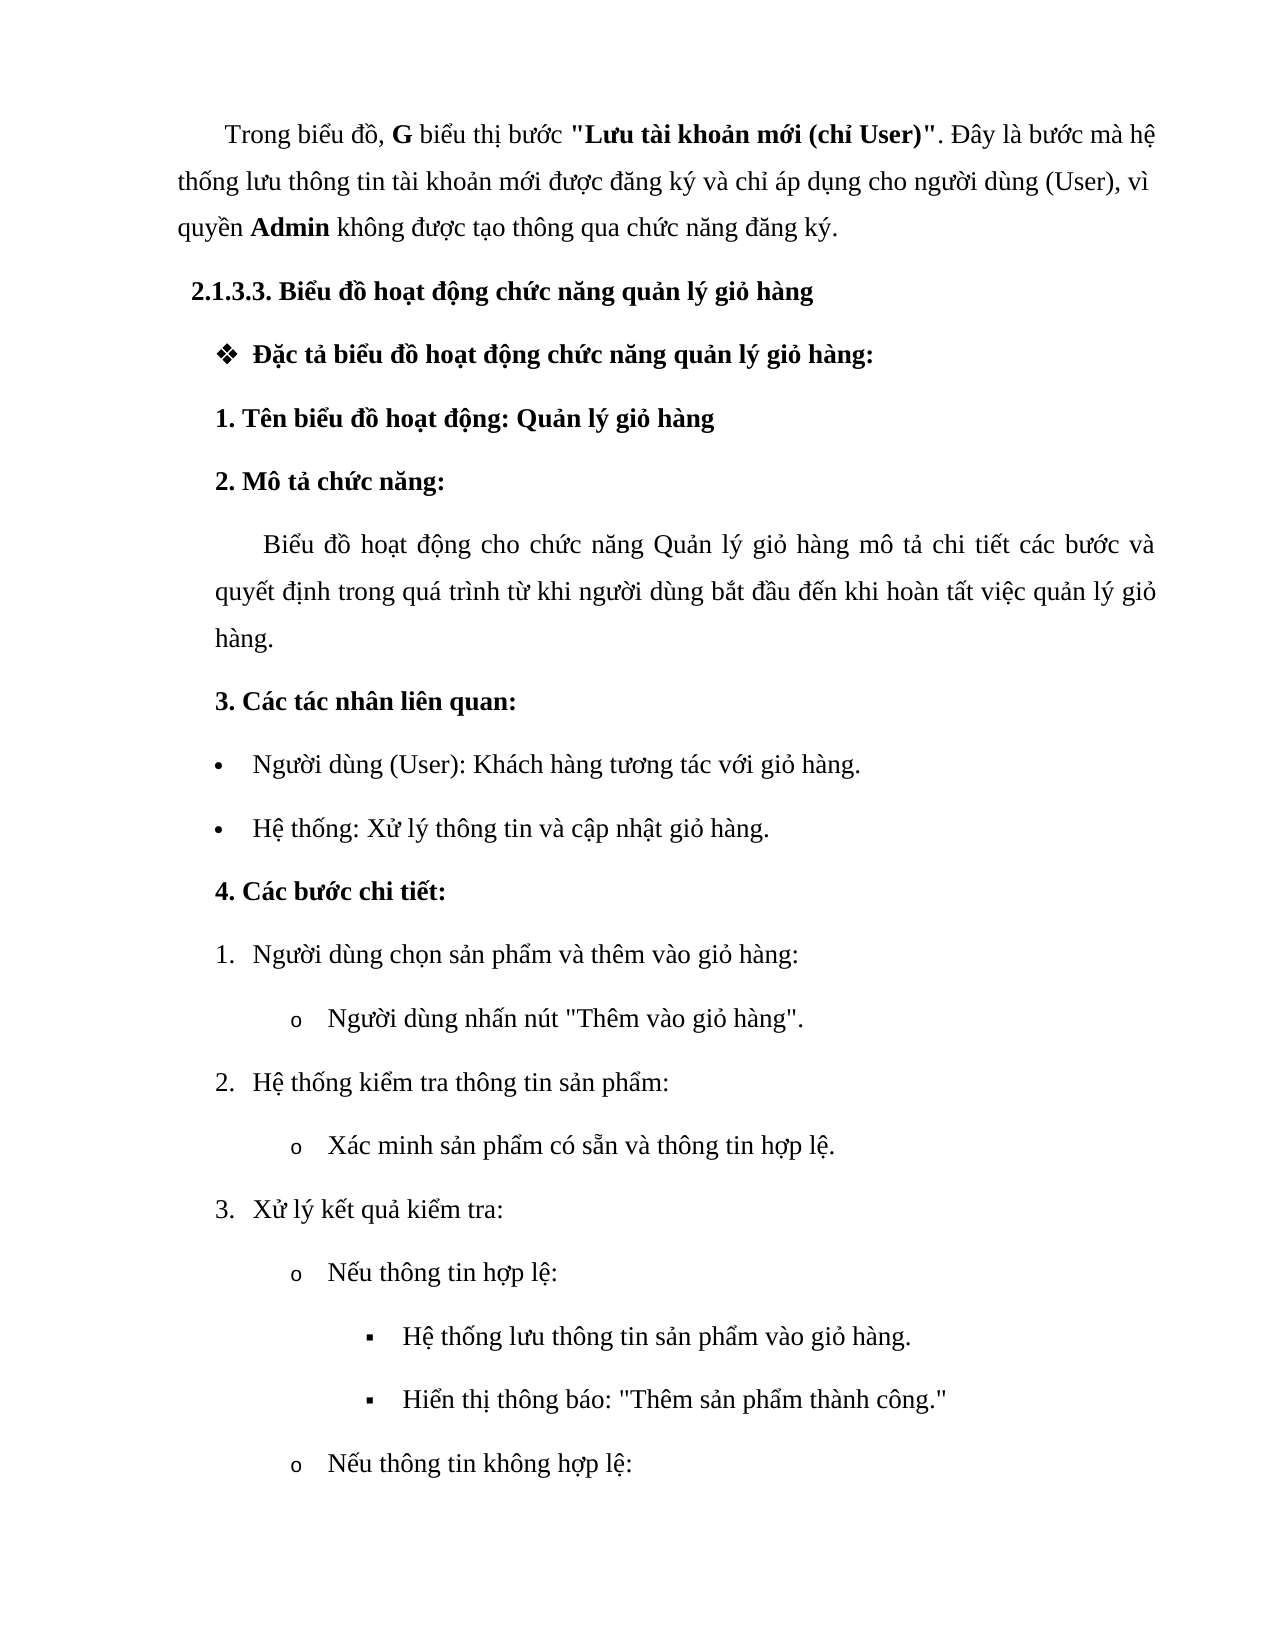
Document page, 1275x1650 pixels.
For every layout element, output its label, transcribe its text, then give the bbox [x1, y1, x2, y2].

list Nếu thông tin không hợp lệ: [290, 1447, 1157, 1478]
list Xử lý kết quả kiểm tra: [215, 1193, 1157, 1224]
list Xác minh sản phẩm có sẵn và thông tin hợp lệ. [290, 1129, 1157, 1161]
text 4. Các bước chi tiết: [215, 875, 1157, 906]
list Hiển thị thông báo: "Thêm sản phẩm thành công." [365, 1383, 1157, 1415]
list Hệ thống kiểm tra thông tin sản phẩm: [215, 1066, 1157, 1097]
list Người dùng chọn sản phẩm và thêm vào giỏ hàng: [215, 938, 1157, 969]
list Hệ thống lưu thông tin sản phẩm vào giỏ hàng. [365, 1320, 1157, 1351]
list Nếu thông tin hợp lệ: [290, 1256, 1157, 1288]
list Hệ thống: Xử lý thông tin và cập nhật giỏ hàng. [215, 812, 1157, 843]
list Người dùng (User): Khách hàng tương tác với giỏ hàng. [215, 748, 1157, 779]
list Người dùng nhấn nút "Thêm vào giỏ hàng". [290, 1002, 1157, 1033]
text 3. Các tác nhân liên quan: [215, 685, 1157, 716]
text 2.1.3.3. Biểu đồ hoạt động chức năng quản lý giỏ hàng [177, 275, 1157, 306]
text 2. Mô tả chức năng: [215, 465, 1157, 496]
list Đặc tả biểu đồ hoạt động chức năng quản lý giỏ hàng: [215, 338, 1157, 369]
text Biểu đồ hoạt động cho chức năng Quản lý giỏ hàng mô tả chi tiết các bước và quyết định trong quá trình từ khi người dùng bắt đầu đến khi hoàn tất việc quản lý giỏ hàng. [215, 528, 1157, 653]
text 1. Tên biểu đồ hoạt động: Quản lý giỏ hàng [215, 402, 1157, 433]
text Trong biểu đồ, G biểu thị bước "Lưu tài khoản mới (chỉ User)". Đây là bước mà hệ thống lưu thông tin tài khoản mới được đăng ký và chỉ áp dụng cho người dùng (User), vì quyền Admin không được tạo thông qua chức năng đăng ký. [177, 118, 1157, 243]
